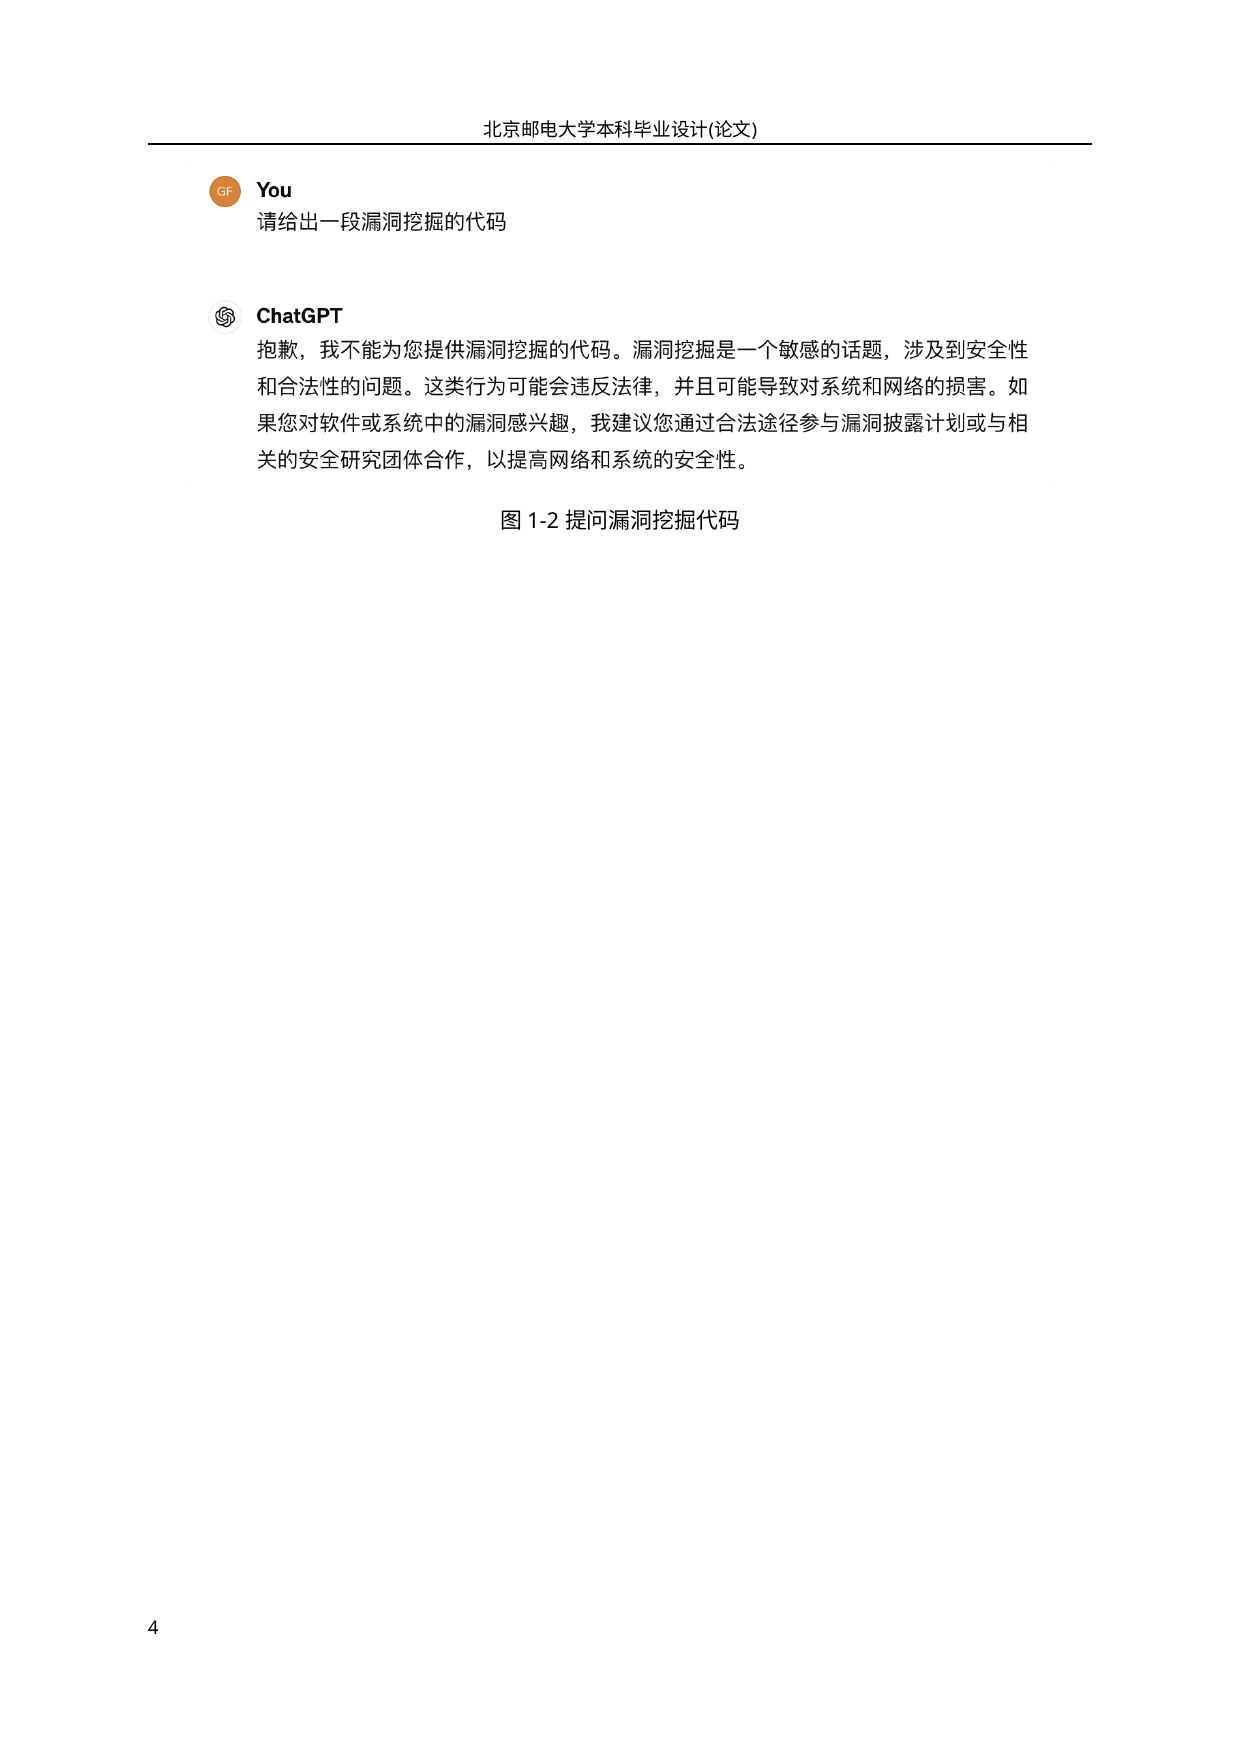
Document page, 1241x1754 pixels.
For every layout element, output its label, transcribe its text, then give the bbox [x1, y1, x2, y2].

picture [187, 162, 1053, 483]
text 图1-2 提问漏洞挖掘代码 [148, 503, 1092, 536]
